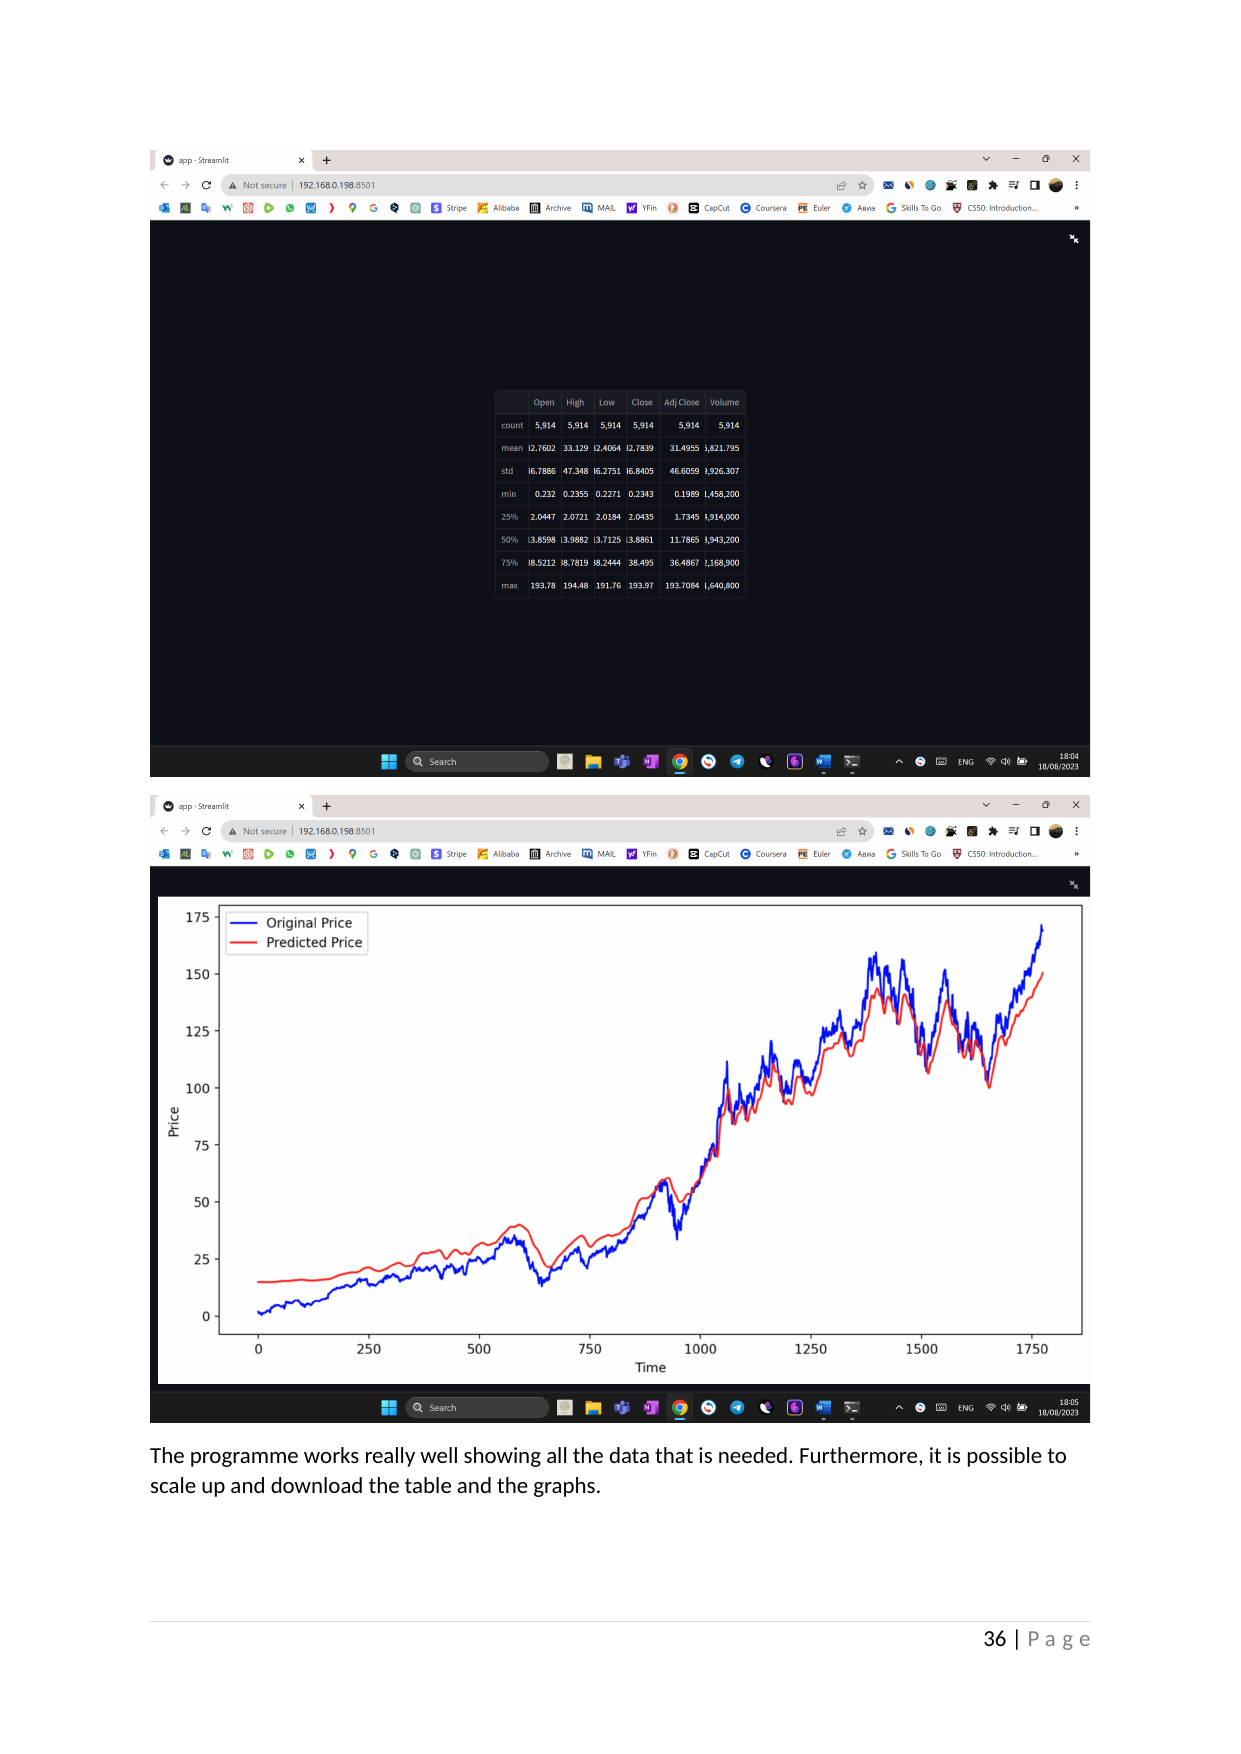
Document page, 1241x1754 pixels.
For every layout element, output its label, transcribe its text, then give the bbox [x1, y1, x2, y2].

picture [150, 795, 1091, 1423]
text The programme works really well showing all the data that is needed. Furthermore, it is possible to scale up and download the table and the graphs. [150, 1441, 1090, 1499]
picture [150, 150, 1091, 777]
